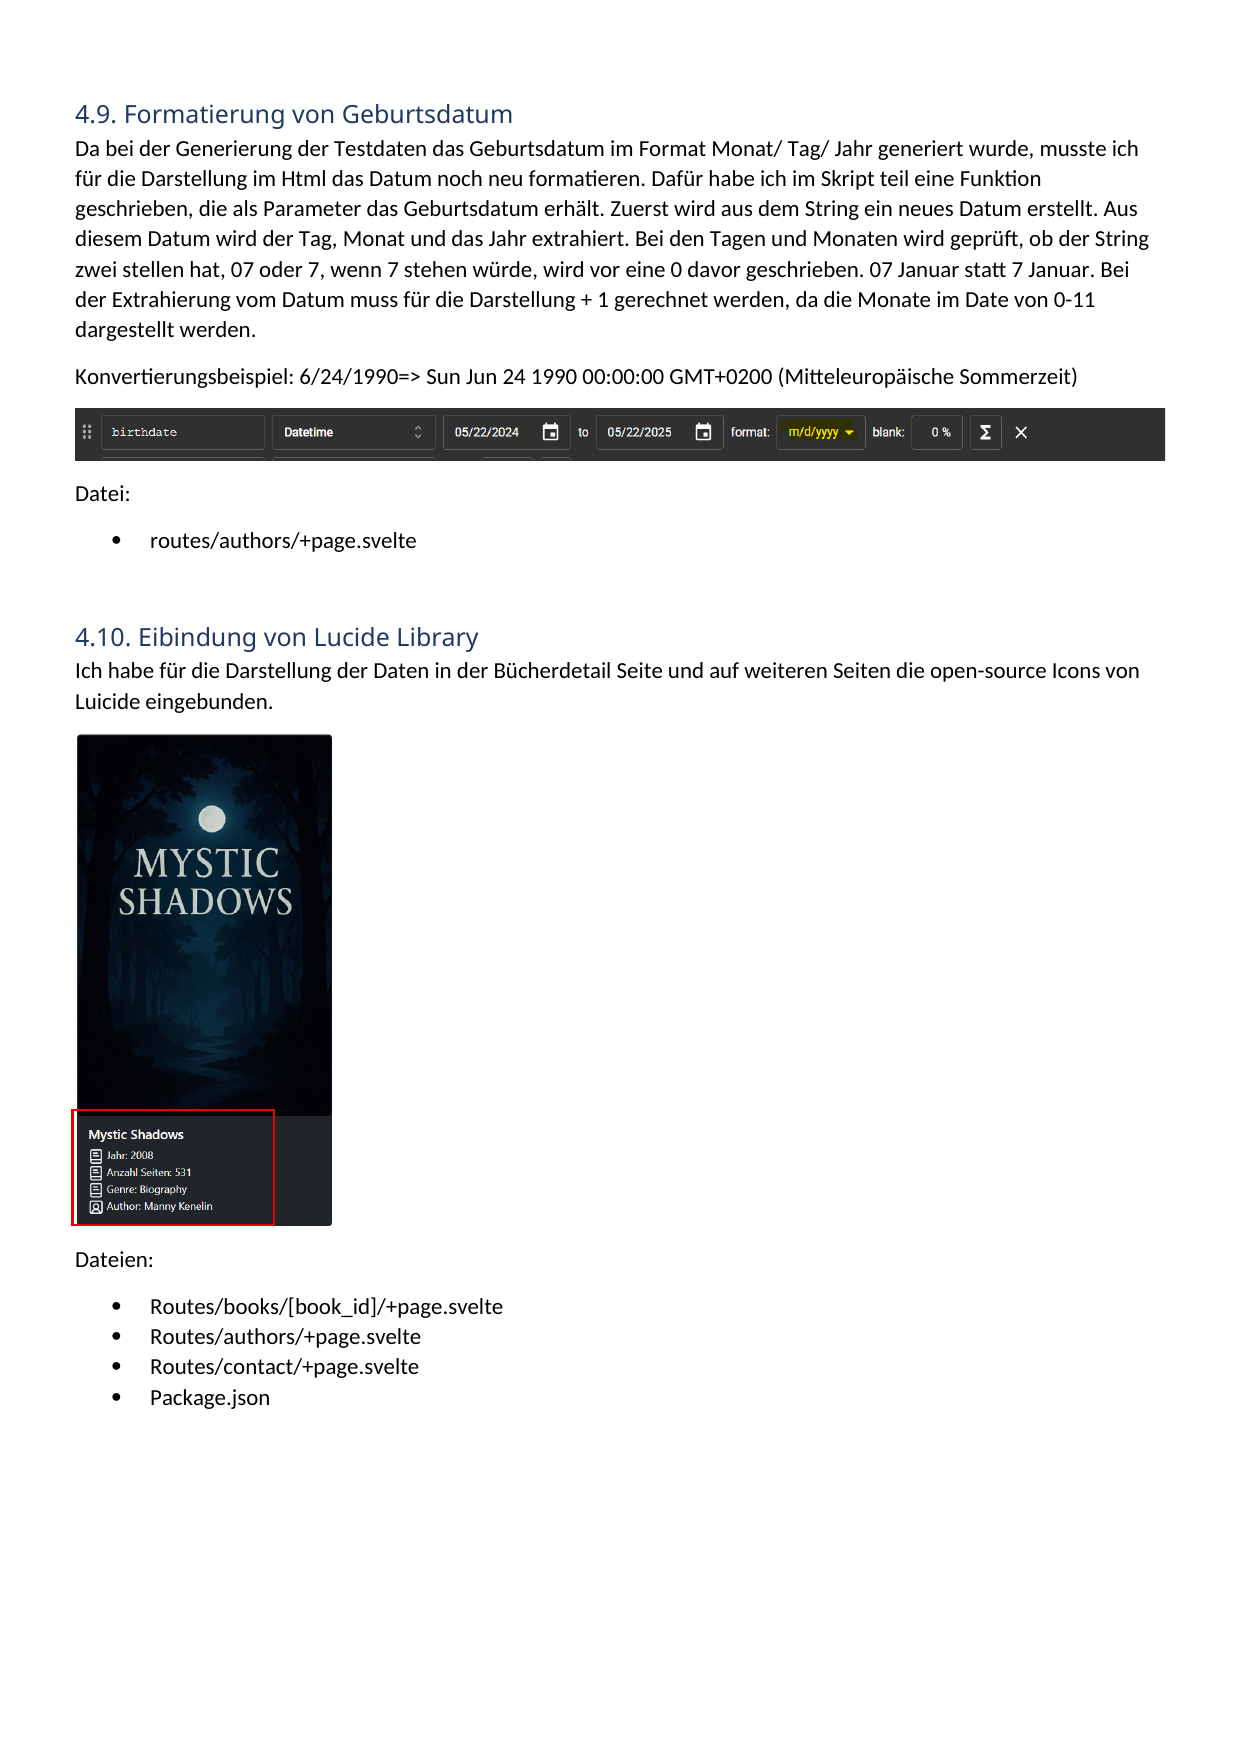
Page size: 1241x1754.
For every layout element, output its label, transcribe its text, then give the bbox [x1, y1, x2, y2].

text Dateien: [75, 1245, 1165, 1273]
text Ich habe für die Darstellung der Daten in der Bücherdetail Seite und auf weiteren Seiten die open-source Icons von Luicide eingebunden. [75, 657, 1165, 715]
list Package.json [112, 1383, 1165, 1411]
text Da bei der Generierung der Testdaten das Geburtsdatum im Format Monat/ Tag/ Jahr generiert wurde, musste ich für die Darstellung im Html das Datum noch neu formatieren. Dafür habe ich im Skript teil eine Funktion geschrieben, die als Parameter das Geburtsdatum erhält. Zuerst wird aus dem String ein neues Datum erstellt. Aus diesem Datum wird der Tag, Monat und das Jahr extrahiert. Bei den Tagen und Monaten wird geprüft, ob der String zwei stellen hat, 07 oder 7, wenn 7 stehen würde, wird vor eine 0 davor geschrieben. 07 Januar statt 7 Januar. Bei der Extrahierung vom Datum muss für die Darstellung + 1 gerechnet werden, da die Monate im Date von 0-11 dargestellt werden. [75, 134, 1165, 343]
list Routes/authors/+page.svelte [112, 1322, 1165, 1350]
list Routes/books/[book_id]/+page.svelte [112, 1292, 1165, 1320]
list Routes/contact/+page.svelte [112, 1352, 1165, 1380]
subtitle Eibindung von Lucide Library [75, 620, 1165, 654]
picture [75, 733, 335, 1227]
text Konvertierungsbeispiel: 6/24/1990=> Sun Jun 24 1990 00:00:00 GMT+0200 (Mitteleuropäische Sommerzeit) [75, 362, 1165, 390]
text Datei: [75, 479, 1165, 507]
picture [75, 1111, 273, 1224]
list routes/authors/+page.svelte [112, 526, 1165, 554]
subtitle Formatierung von Geburtsdatum [75, 97, 1165, 131]
picture [75, 408, 1166, 461]
